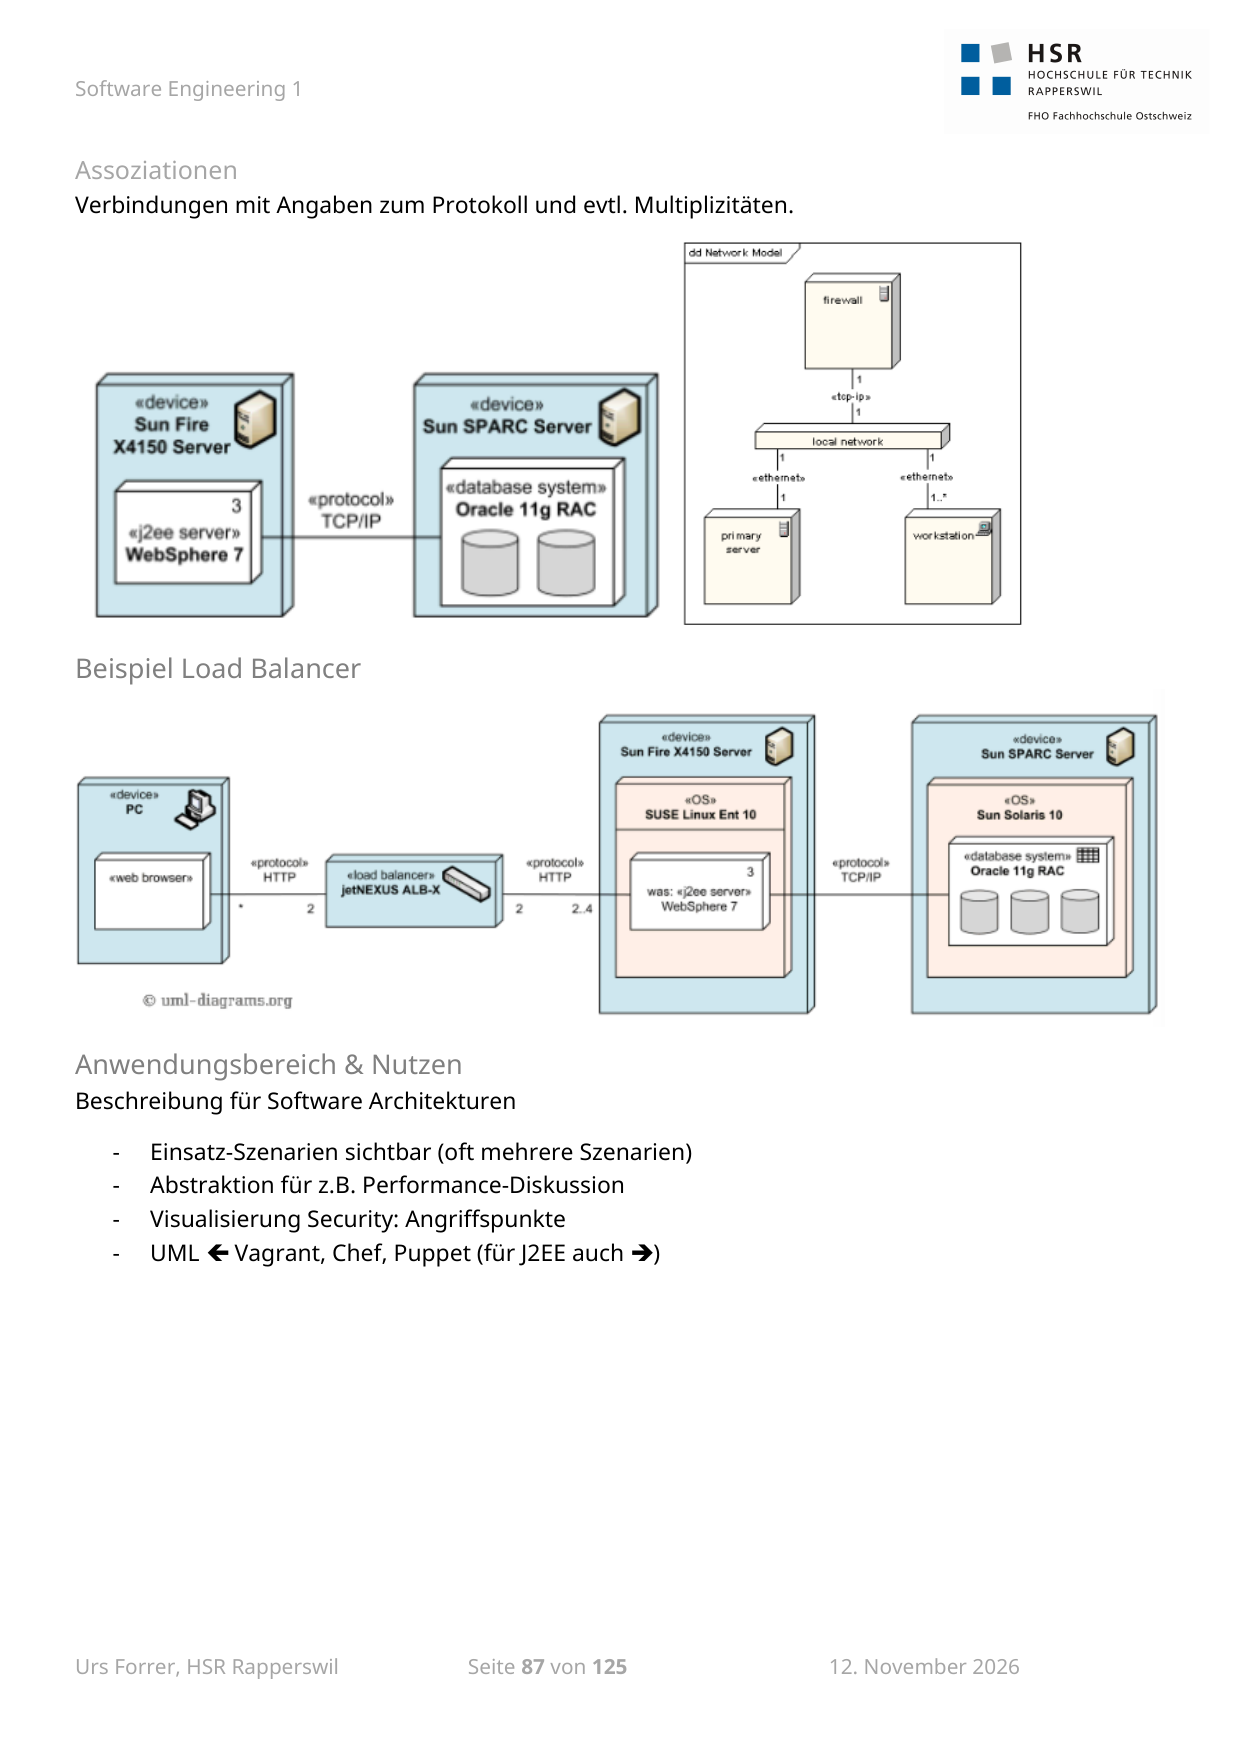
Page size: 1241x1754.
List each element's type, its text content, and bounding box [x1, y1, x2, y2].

list Abstraktion für z.B. Performance-Diskussion [112, 1169, 1165, 1201]
picture [75, 689, 1166, 1027]
subtitle Beispiel Load Balancer [75, 650, 1165, 687]
text Verbindungen mit Angaben zum Protokoll und evtl. Multiplizitäten. [75, 189, 1165, 221]
picture [75, 239, 1025, 631]
list Visualisierung Security: Angriffspunkte [112, 1203, 1165, 1234]
subtitle Anwendungsbereich & Nutzen [75, 1045, 1165, 1082]
list Einsatz-Szenarien sichtbar (oft mehrere Szenarien) [112, 1136, 1165, 1167]
list UML Vagrant, Chef, Puppet (für J2EE auch ) [112, 1237, 1165, 1268]
picture [943, 29, 1210, 134]
subtitle Assoziationen [75, 153, 1165, 187]
text Beschreibung für Software Architekturen [75, 1085, 1165, 1116]
